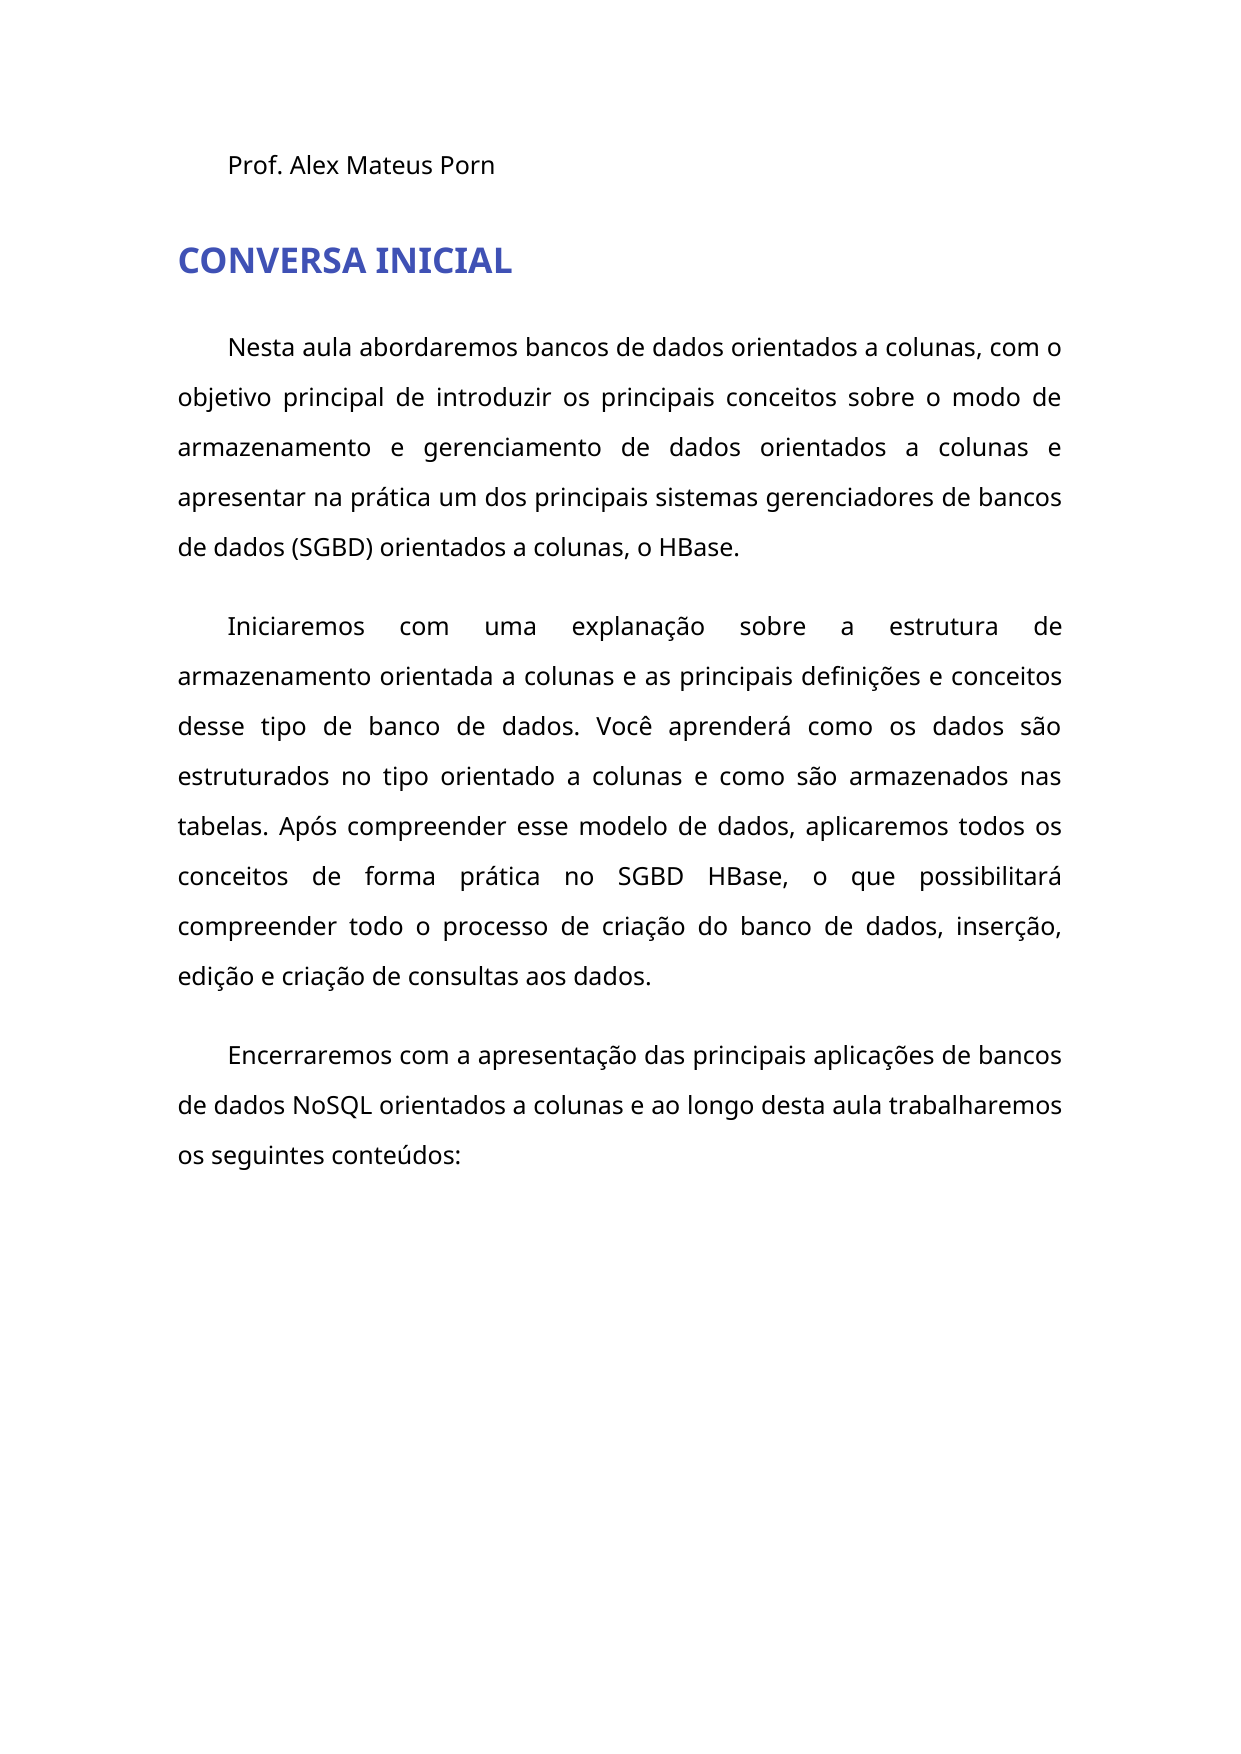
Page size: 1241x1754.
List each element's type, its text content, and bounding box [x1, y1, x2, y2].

text Encerraremos com a apresentação das principais aplicações de bancos de dados NoSQL orientados a colunas e ao longo desta aula trabalharemos os seguintes conteúdos: [177, 1022, 1063, 1172]
text Nesta aula abordaremos bancos de dados orientados a colunas, com o objetivo principal de introduzir os principais conceitos sobre o modo de armazenamento e gerenciamento de dados orientados a colunas e apresentar na prática um dos principais sistemas gerenciadores de bancos de dados (SGBD) orientados a colunas, o HBase. [177, 313, 1063, 563]
text Iniciaremos com uma explanação sobre a estrutura de armazenamento orientada a colunas e as principais definições e conceitos desse tipo de banco de dados. Você aprenderá como os dados são estruturados no tipo orientado a colunas e como são armazenados nas tabelas. Após compreender esse modelo de dados, aplicaremos todos os conceitos de forma prática no SGBD HBase, o que possibilitará compreender todo o processo de criação do banco de dados, inserção, edição e criação de consultas aos dados. [177, 592, 1063, 992]
text CONVERSA INICIAL [177, 232, 1063, 284]
text Prof. Alex Mateus Porn [177, 148, 1063, 182]
